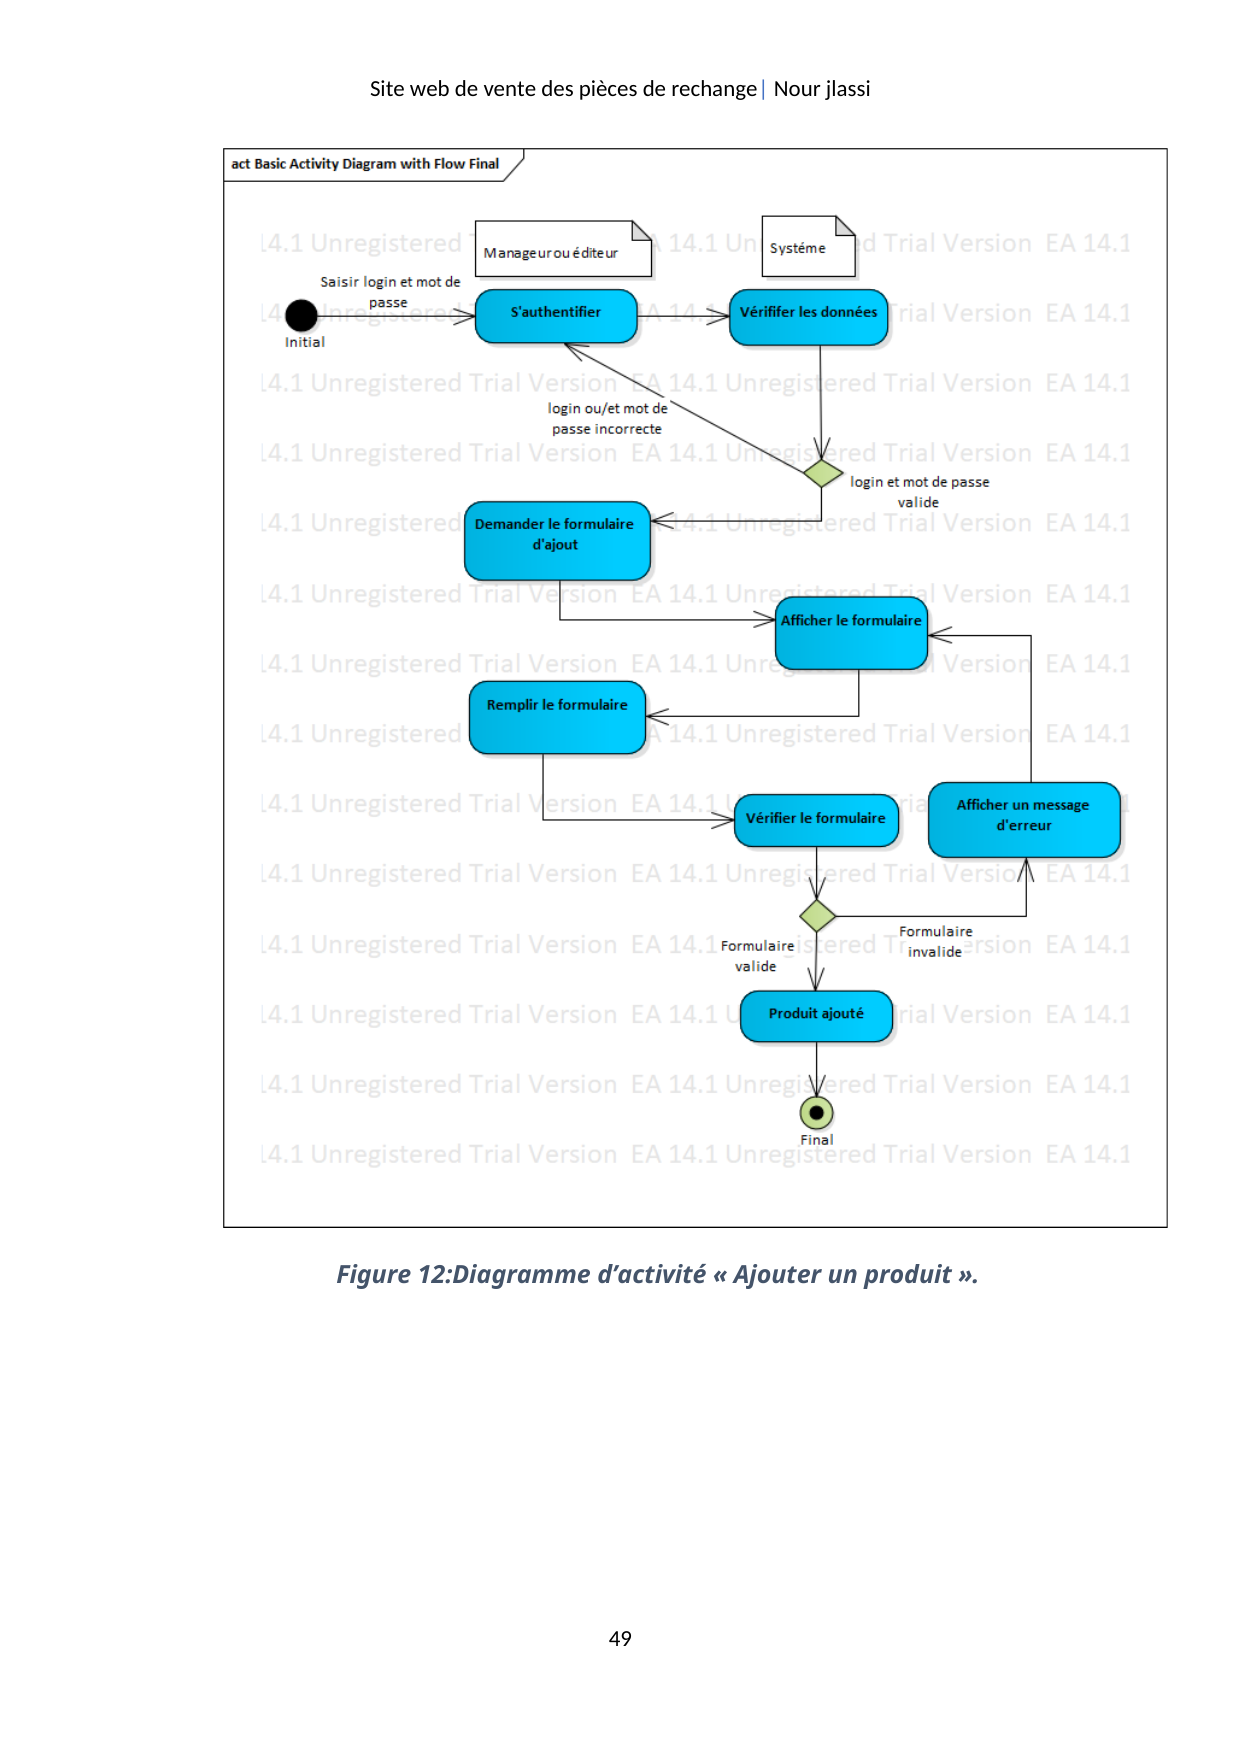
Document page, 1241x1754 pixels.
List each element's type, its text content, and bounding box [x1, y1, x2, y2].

picture [222, 147, 1168, 1228]
text Figure 12:Diagramme d’activité « Ajouter un produit ». [223, 1257, 1092, 1291]
